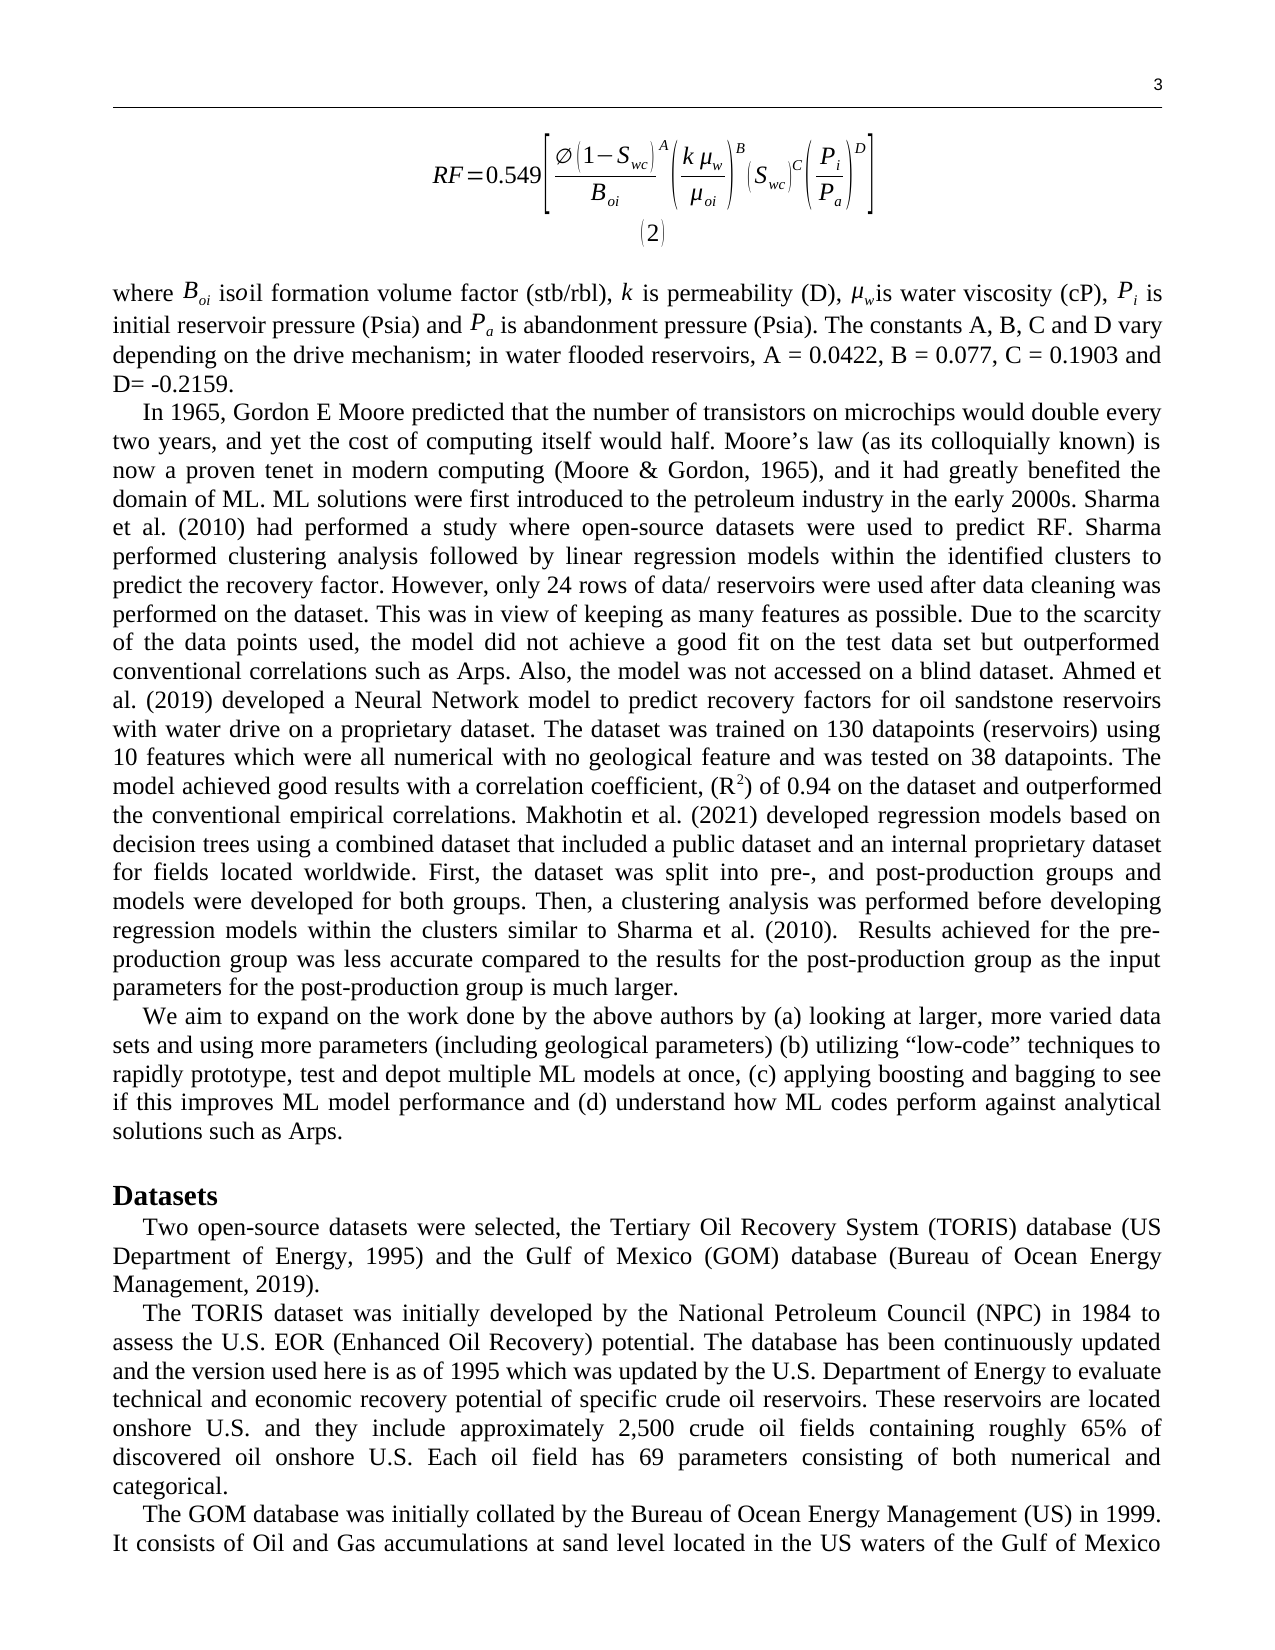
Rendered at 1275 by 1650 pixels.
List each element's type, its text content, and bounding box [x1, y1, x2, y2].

text In 1965, Gordon E Moore predicted that the number of transistors on microchips would double every two years, and yet the cost of computing itself would half. Moore’s law (as its colloquially known) is now a proven tenet in modern computing (Moore & Gordon, 1965), and it had greatly benefited the domain of ML. ML solutions were first introduced to the petroleum industry in the early 2000s. Sharma et al. (2010) had performed a study where open-source datasets were used to predict RF. Sharma performed clustering analysis followed by linear regression models within the identified clusters to predict the recovery factor. However, only 24 rows of data/ reservoirs were used after data cleaning was performed on the dataset. This was in view of keeping as many features as possible. Due to the scarcity of the data points used, the model did not achieve a good fit on the test data set but outperformed conventional correlations such as Arps. Also, the model was not accessed on a blind dataset. Ahmed et al. (2019) developed a Neural Network model to predict recovery factors for oil sandstone reservoirs with water drive on a proprietary dataset. The dataset was trained on 130 datapoints (reservoirs) using 10 features which were all numerical with no geological feature and was tested on 38 datapoints. The model achieved good results with a correlation coefficient, (R2) of 0.94 on the dataset and outperformed the conventional empirical correlations. Makhotin et al. (2021) developed regression models based on decision trees using a combined dataset that included a public dataset and an internal proprietary dataset for fields located worldwide. First, the dataset was split into pre-, and post-production groups and models were developed for both groups. Then, a clustering analysis was performed before developing regression models within the clusters similar to Sharma et al. (2010). Results achieved for the pre-production group was less accurate compared to the results for the post-production group as the input parameters for the post-production group is much larger. [112, 397, 1162, 1001]
text Two open-source datasets were selected, the Tertiary Oil Recovery System (TORIS) database (US Department of Energy, 1995) and the Gulf of Mexico (GOM) database (Bureau of Ocean Energy Management, 2019). [112, 1212, 1162, 1298]
text where isil formation volume factor (stb/rbl), is permeability (D), is water viscosity (cP), is initial reservoir pressure (Psia) and is abandonment pressure (Psia). The constants A, B, C and D vary depending on the drive mechanism; in water flooded reservoirs, A = 0.0422, B = 0.077, C = 0.1903 and D= -0.2159. [112, 277, 1162, 397]
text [112, 1499, 1162, 1557]
text The TORIS dataset was initially developed by the National Petroleum Council (NPC) in 1984 to assess the U.S. EOR (Enhanced Oil Recovery) potential. The database has been continuously updated and the version used here is as of 1995 which was updated by the U.S. Department of Energy to evaluate technical and economic recovery potential of specific crude oil reservoirs. These reservoirs are located onshore U.S. and they include approximately 2,500 crude oil fields containing roughly 65% of discovered oil onshore U.S. Each oil field has 69 parameters consisting of both numerical and categorical. [112, 1298, 1162, 1499]
title Datasets [112, 1178, 1162, 1212]
text We aim to expand on the work done by the above authors by (a) looking at larger, more varied data sets and using more parameters (including geological parameters) (b) utilizing “low-code” techniques to rapidly prototype, test and depot multiple ML models at once, (c) applying boosting and bagging to see if this improves ML model performance and (d) understand how ML codes perform against analytical solutions such as Arps. [112, 1001, 1162, 1145]
